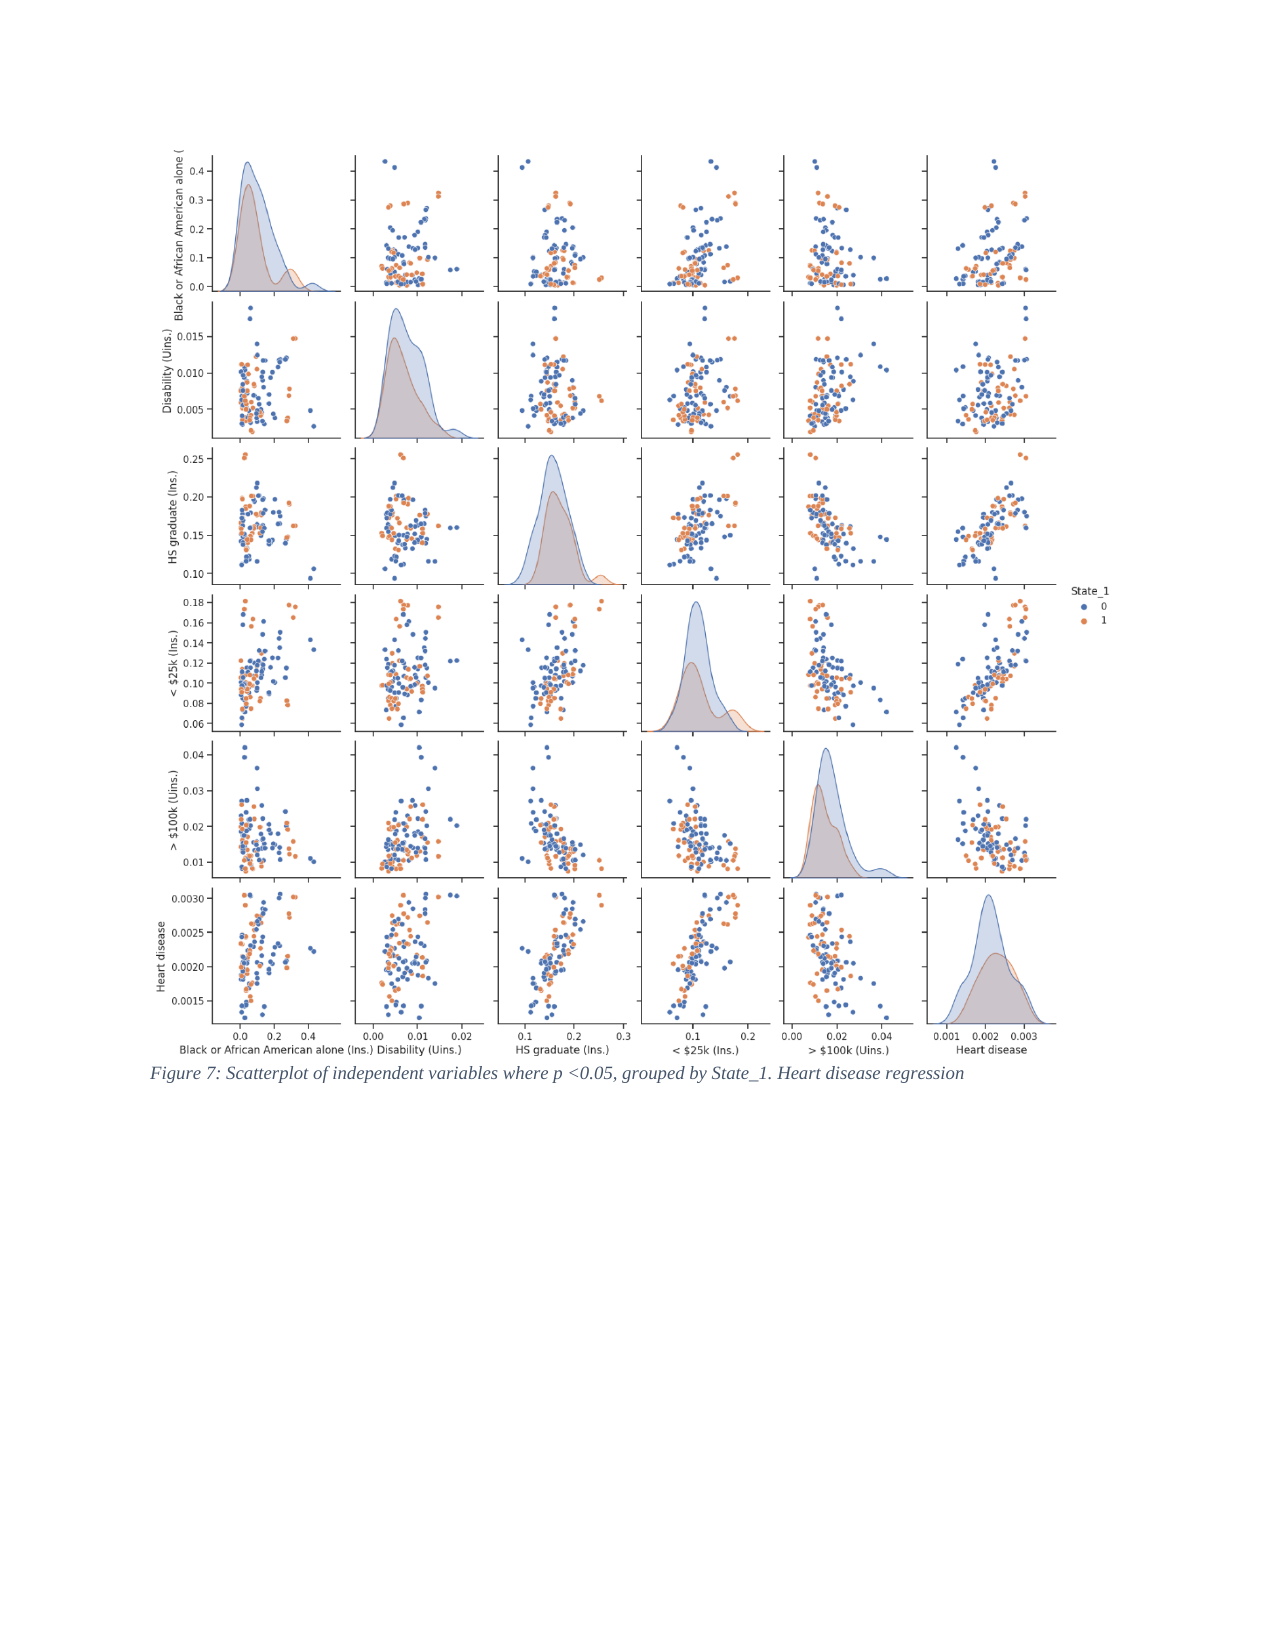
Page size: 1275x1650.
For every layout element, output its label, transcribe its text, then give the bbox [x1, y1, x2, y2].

text Figure 7: Scatterplot of independent variables where p <0.05, grouped by State_1. Heart disease regression [150, 1062, 1125, 1083]
picture [150, 150, 1118, 1062]
